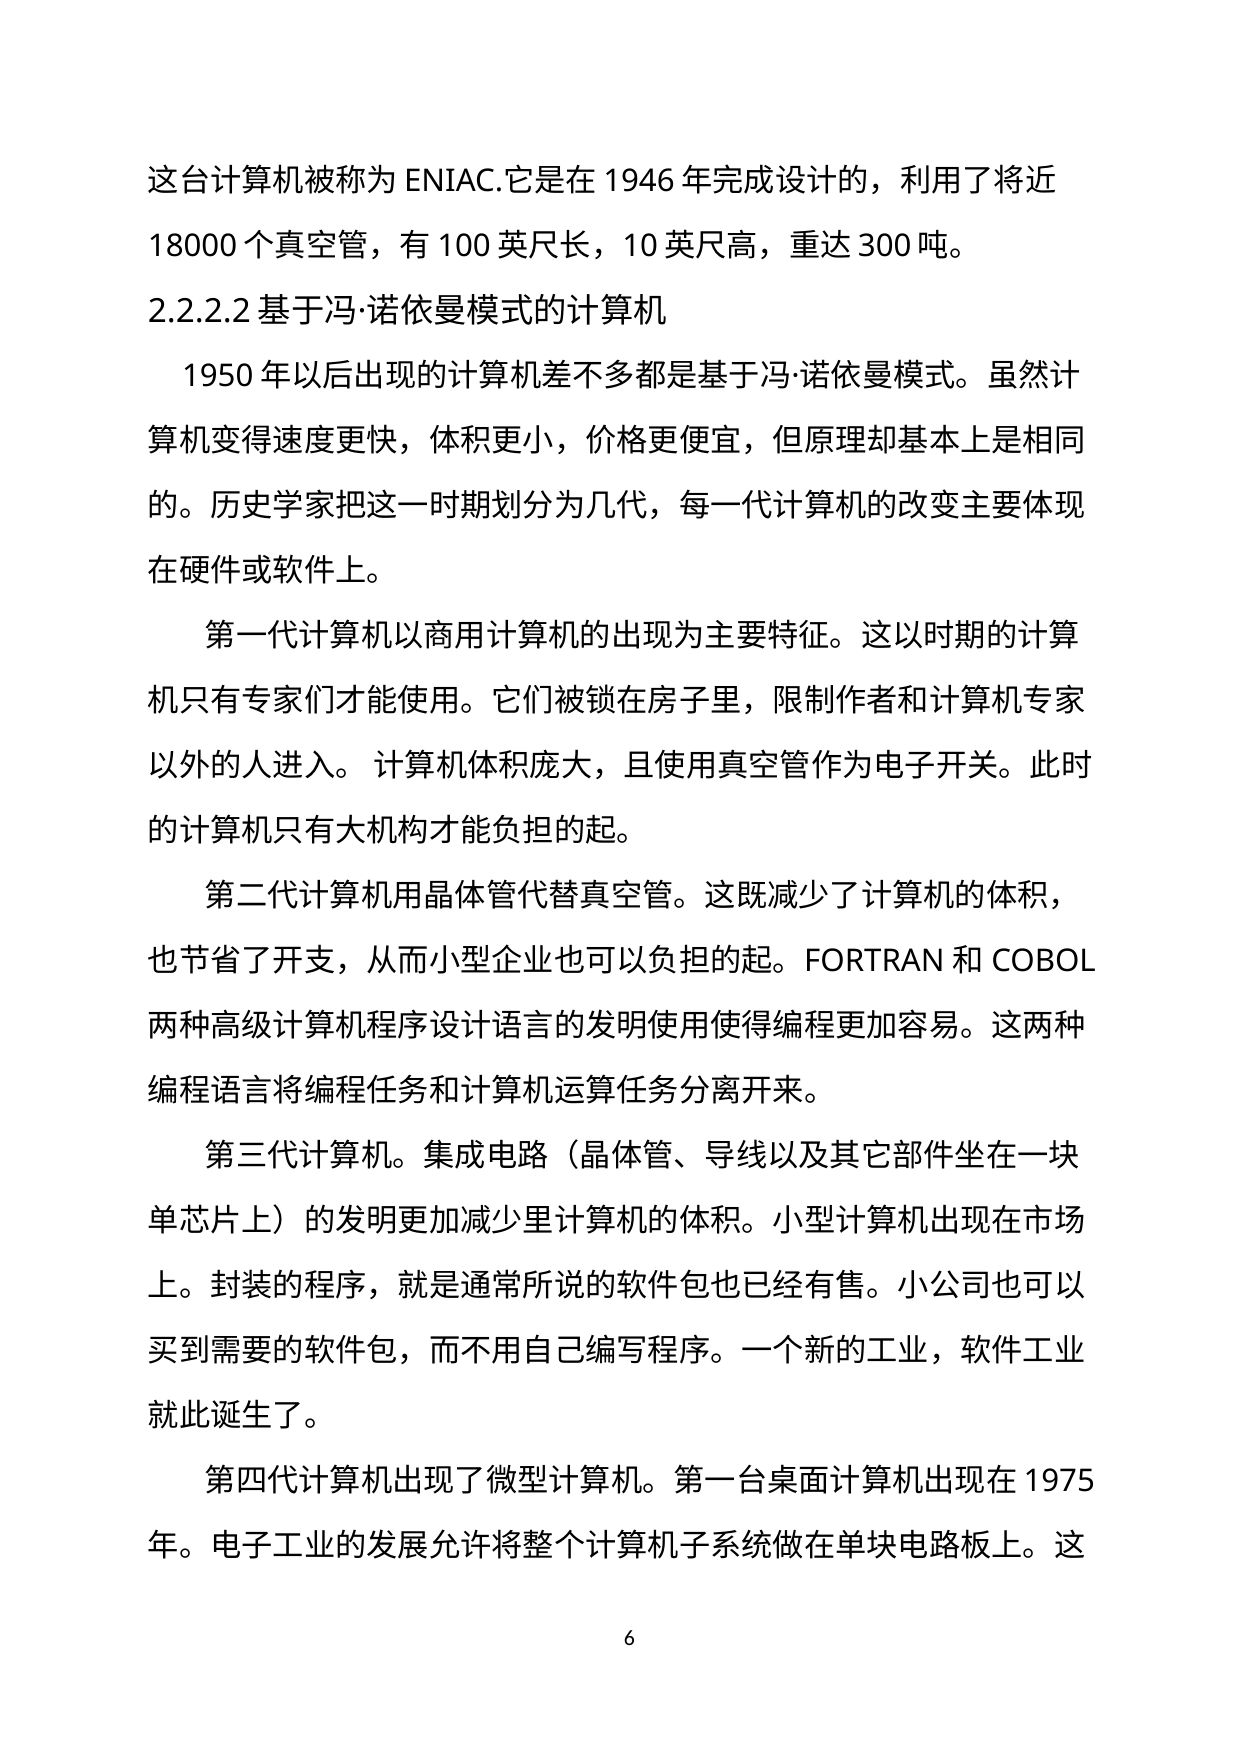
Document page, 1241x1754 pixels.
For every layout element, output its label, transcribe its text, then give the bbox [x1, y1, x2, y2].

text 第一代计算机以商用计算机的出现为主要特征。这以时期的计算机只有专家们才能使用。它们被锁在房子里，限制作者和计算机专家以外的人进入。 计算机体积庞大，且使用真空管作为电子开关。此时的计算机只有大机构才能负担的起。 [148, 601, 1110, 861]
text 2.2.2.2基于冯·诺依曼模式的计算机 [148, 276, 1110, 341]
text 第三代计算机。集成电路（晶体管、导线以及其它部件坐在一块单芯片上）的发明更加减少里计算机的体积。小型计算机出现在市场上。封装的程序，就是通常所说的软件包也已经有售。小公司也可以买到需要的软件包，而不用自己编写程序。一个新的工业，软件工业就此诞生了。 [148, 1121, 1110, 1446]
text 第二代计算机用晶体管代替真空管。这既减少了计算机的体积，也节省了开支，从而小型企业也可以负担的起。FORTRAN 和 COBOL 两种高级计算机程序设计语言的发明使用使得编程更加容易。这两种编程语言将编程任务和计算机运算任务分离开来。 [148, 861, 1110, 1121]
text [148, 146, 1110, 276]
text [148, 1446, 1110, 1576]
text 1950年以后出现的计算机差不多都是基于冯·诺依曼模式。虽然计算机变得速度更快，体积更小，价格更便宜，但原理却基本上是相同的。历史学家把这一时期划分为几代，每一代计算机的改变主要体现在硬件或软件上。 [148, 341, 1110, 601]
